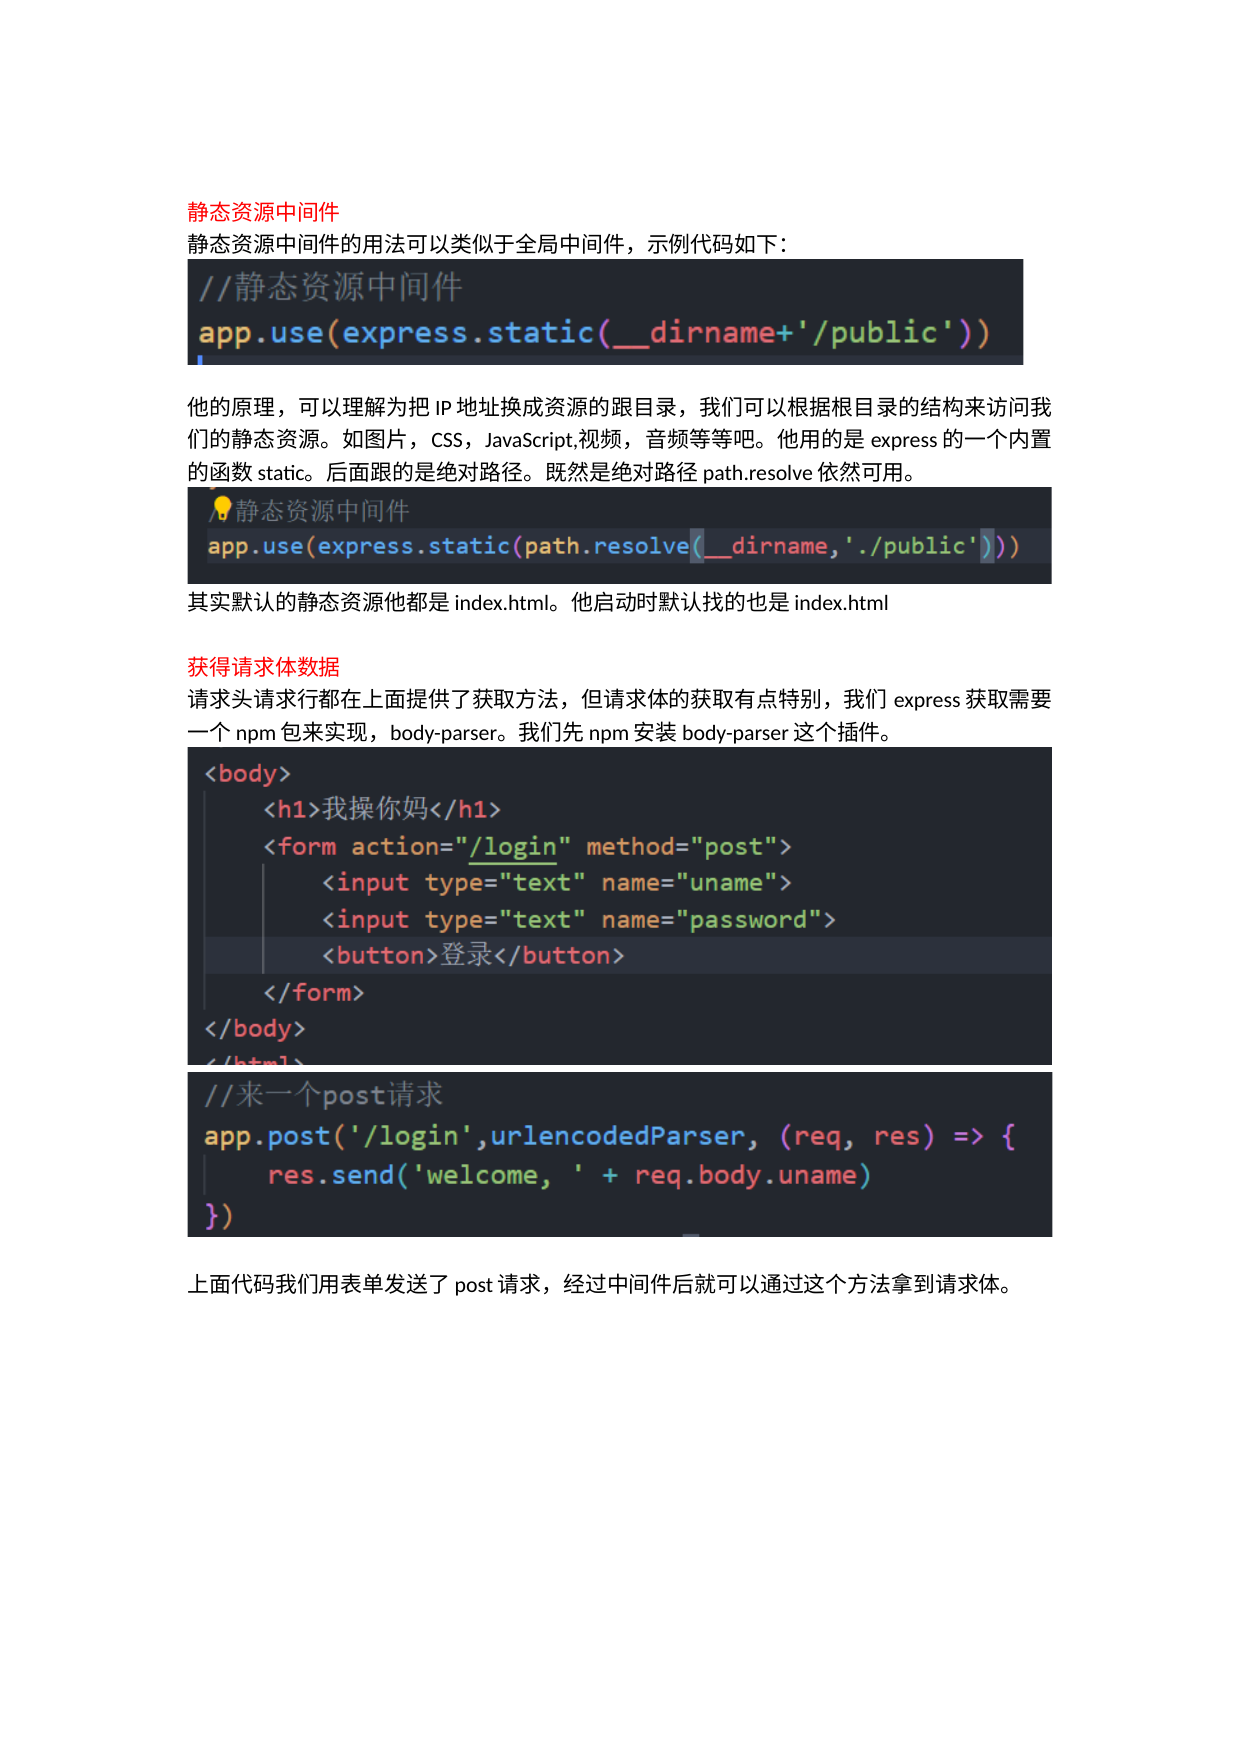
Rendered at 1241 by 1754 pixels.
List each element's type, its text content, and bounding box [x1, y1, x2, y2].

text 获得请求体数据 [187, 649, 1053, 682]
text 其实默认的静态资源他都是index.html。他启动时默认找的也是index.html [187, 584, 1053, 617]
picture [187, 487, 1052, 584]
picture [187, 259, 1024, 365]
text 上面代码我们用表单发送了post请求，经过中间件后就可以通过这个方法拿到请求体。 [187, 1267, 1053, 1299]
text 静态资源中间件的用法可以类似于全局中间件，示例代码如下： [187, 227, 1053, 259]
picture [187, 1072, 1053, 1237]
text 静态资源中间件 [187, 194, 1053, 227]
text 他的原理，可以理解为把IP地址换成资源的跟目录，我们可以根据根目录的结构来访问我们的静态资源。如图片，CSS，JavaScript,视频，音频等等吧。他用的是express的一个内置的函数static。后面跟的是绝对路径。既然是绝对路径path.resolve依然可用。 [187, 389, 1053, 487]
text 请求头请求行都在上面提供了获取方法，但请求体的获取有点特别，我们express获取需要一个npm包来实现，body-parser。我们先npm安装body-parser这个插件。 [187, 682, 1053, 747]
picture [187, 747, 1052, 1065]
